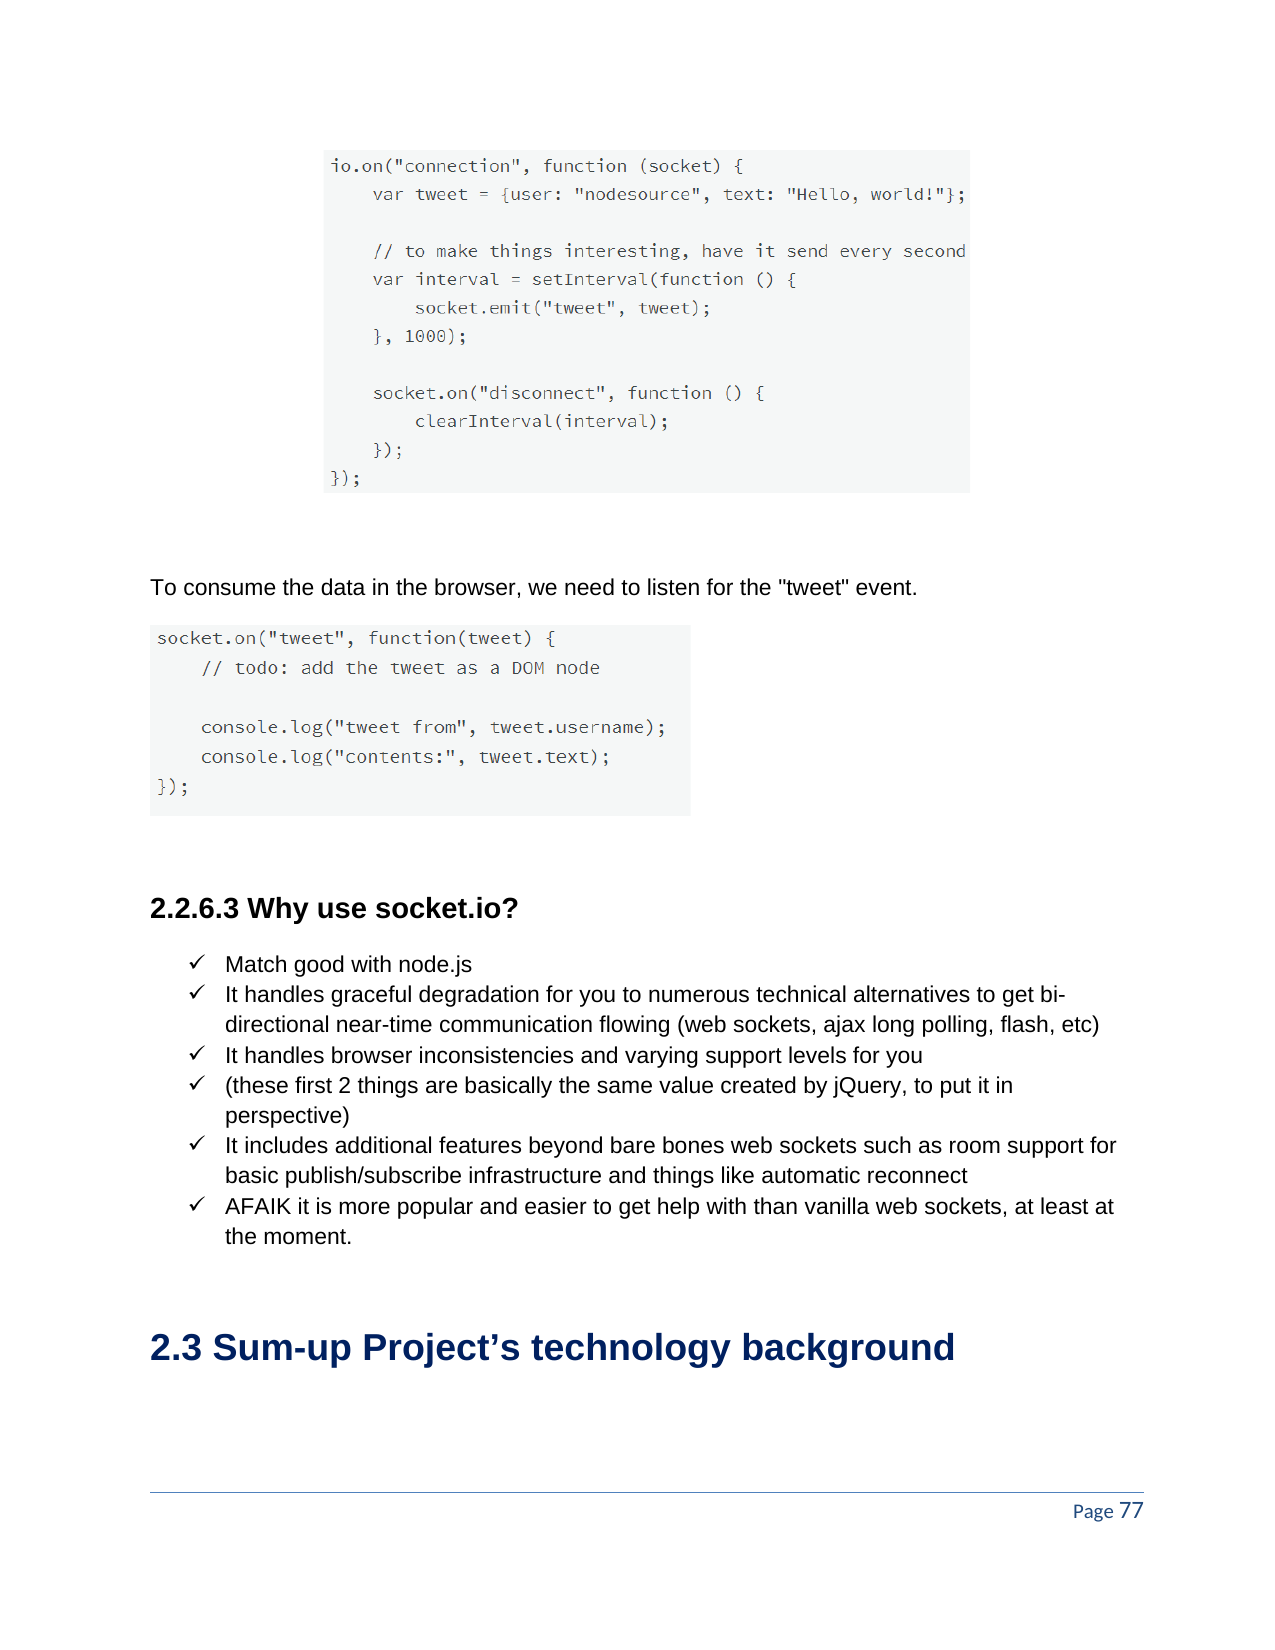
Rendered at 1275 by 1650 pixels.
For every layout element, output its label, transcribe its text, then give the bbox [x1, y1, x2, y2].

picture [150, 625, 691, 816]
list Match good with node.js [187, 951, 1144, 977]
list (these first 2 things are basically the same value created by jQuery, to put it in perspective) [187, 1072, 1144, 1128]
text To consume the data in the browser, we need to listen for the "tweet" event. [150, 574, 1144, 601]
subtitle 2.2.6.3 Why use socket.io? [150, 892, 1144, 925]
list AFAIK it is more popular and easier to get help with than vanilla web sockets, at least at the moment. [187, 1193, 1144, 1249]
picture [323, 150, 971, 493]
subtitle 2.3 Sum-up Project’s technology background [150, 1325, 1144, 1368]
list It handles graceful degradation for you to numerous technical alternatives to get bi-directional near-time communication flowing (web sockets, ajax long polling, flash, etc) [187, 981, 1144, 1038]
list It includes additional features beyond bare bones web sockets such as room support for basic publish/subscribe infrastructure and things like automatic reconnect [187, 1132, 1144, 1189]
list It handles browser inconsistencies and varying support levels for you [187, 1042, 1144, 1068]
